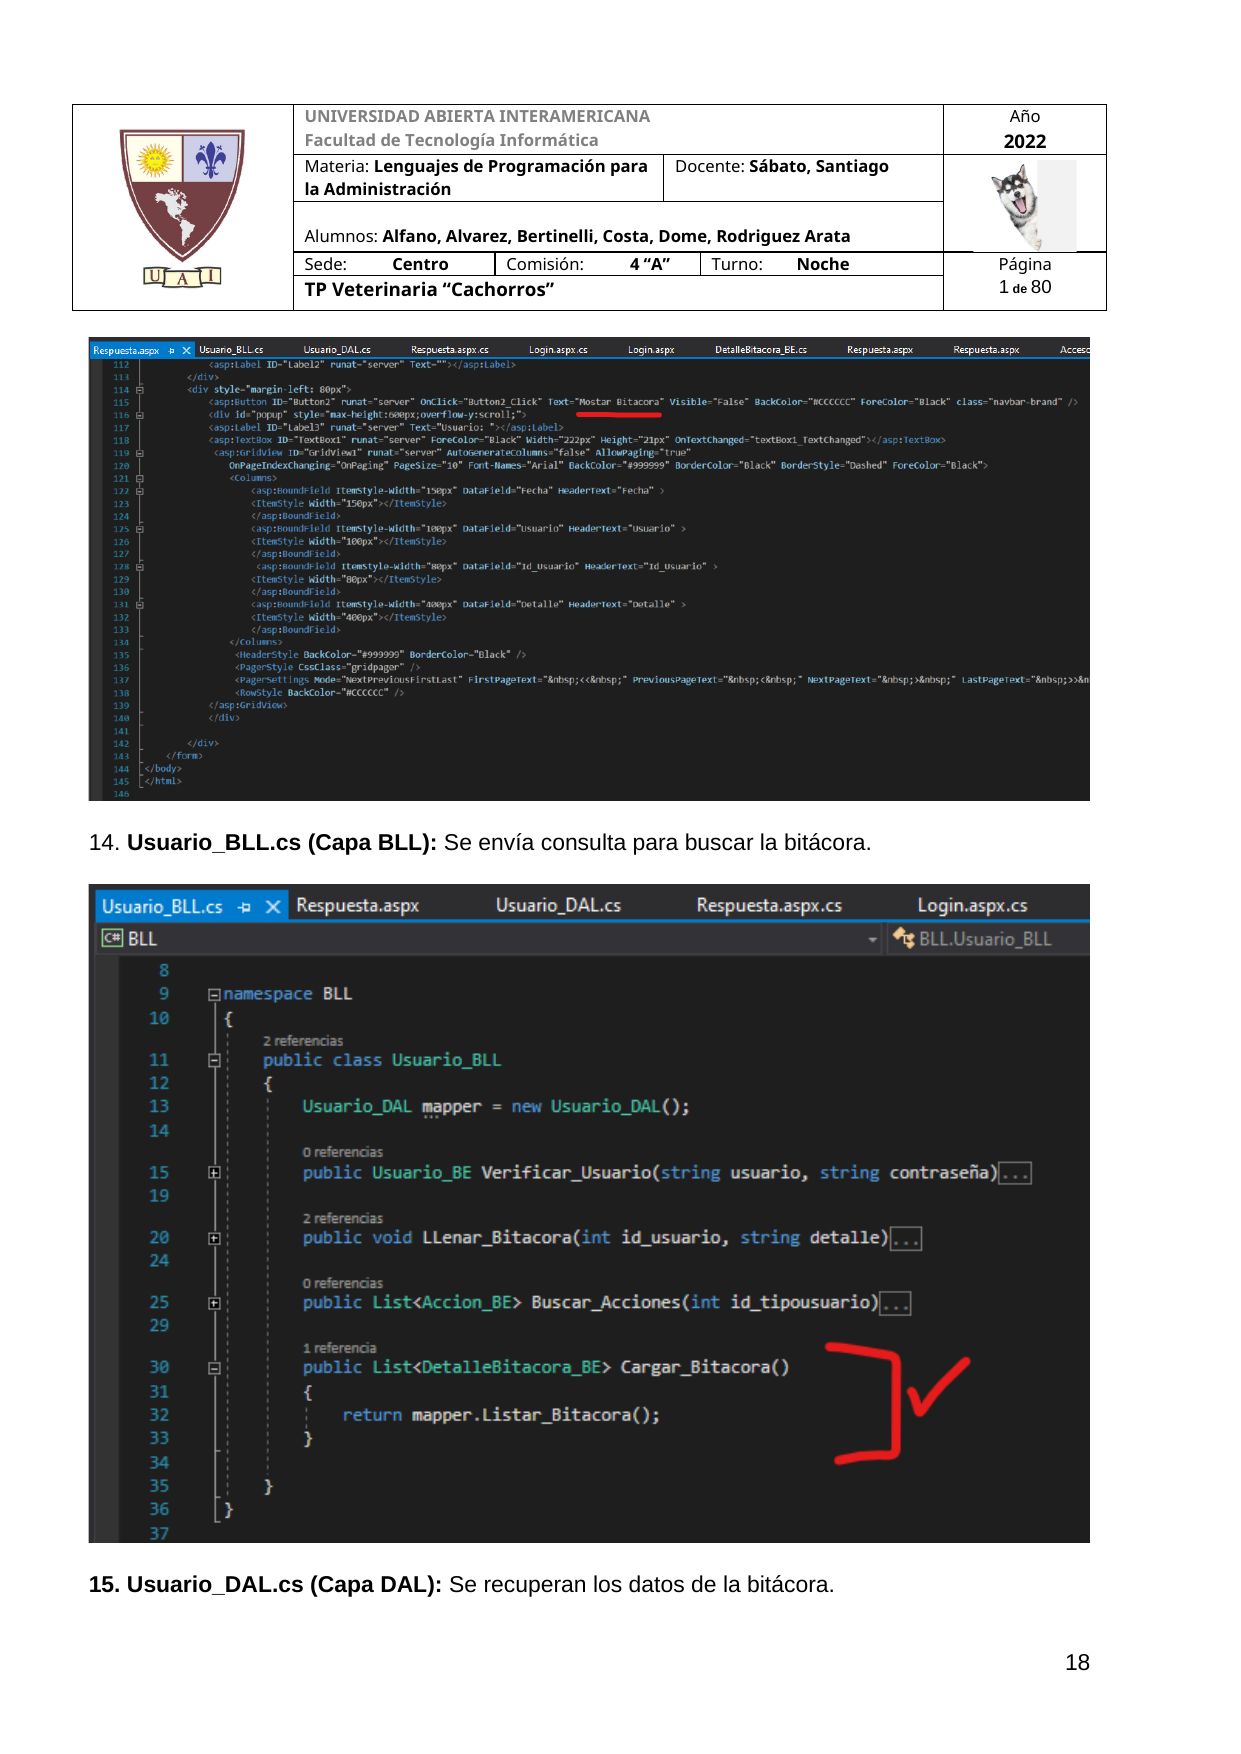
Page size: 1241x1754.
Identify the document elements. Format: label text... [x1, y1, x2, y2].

text 14. Usuario_BLL.cs (Capa BLL): Se envía consulta para buscar la bitácora. [88, 829, 1090, 855]
text 15. Usuario_DAL.cs (Capa DAL): Se recuperan los datos de la bitácora. [88, 1571, 1090, 1598]
picture [88, 884, 1090, 1543]
picture [88, 337, 1090, 801]
picture [117, 125, 249, 291]
picture [973, 160, 1077, 252]
